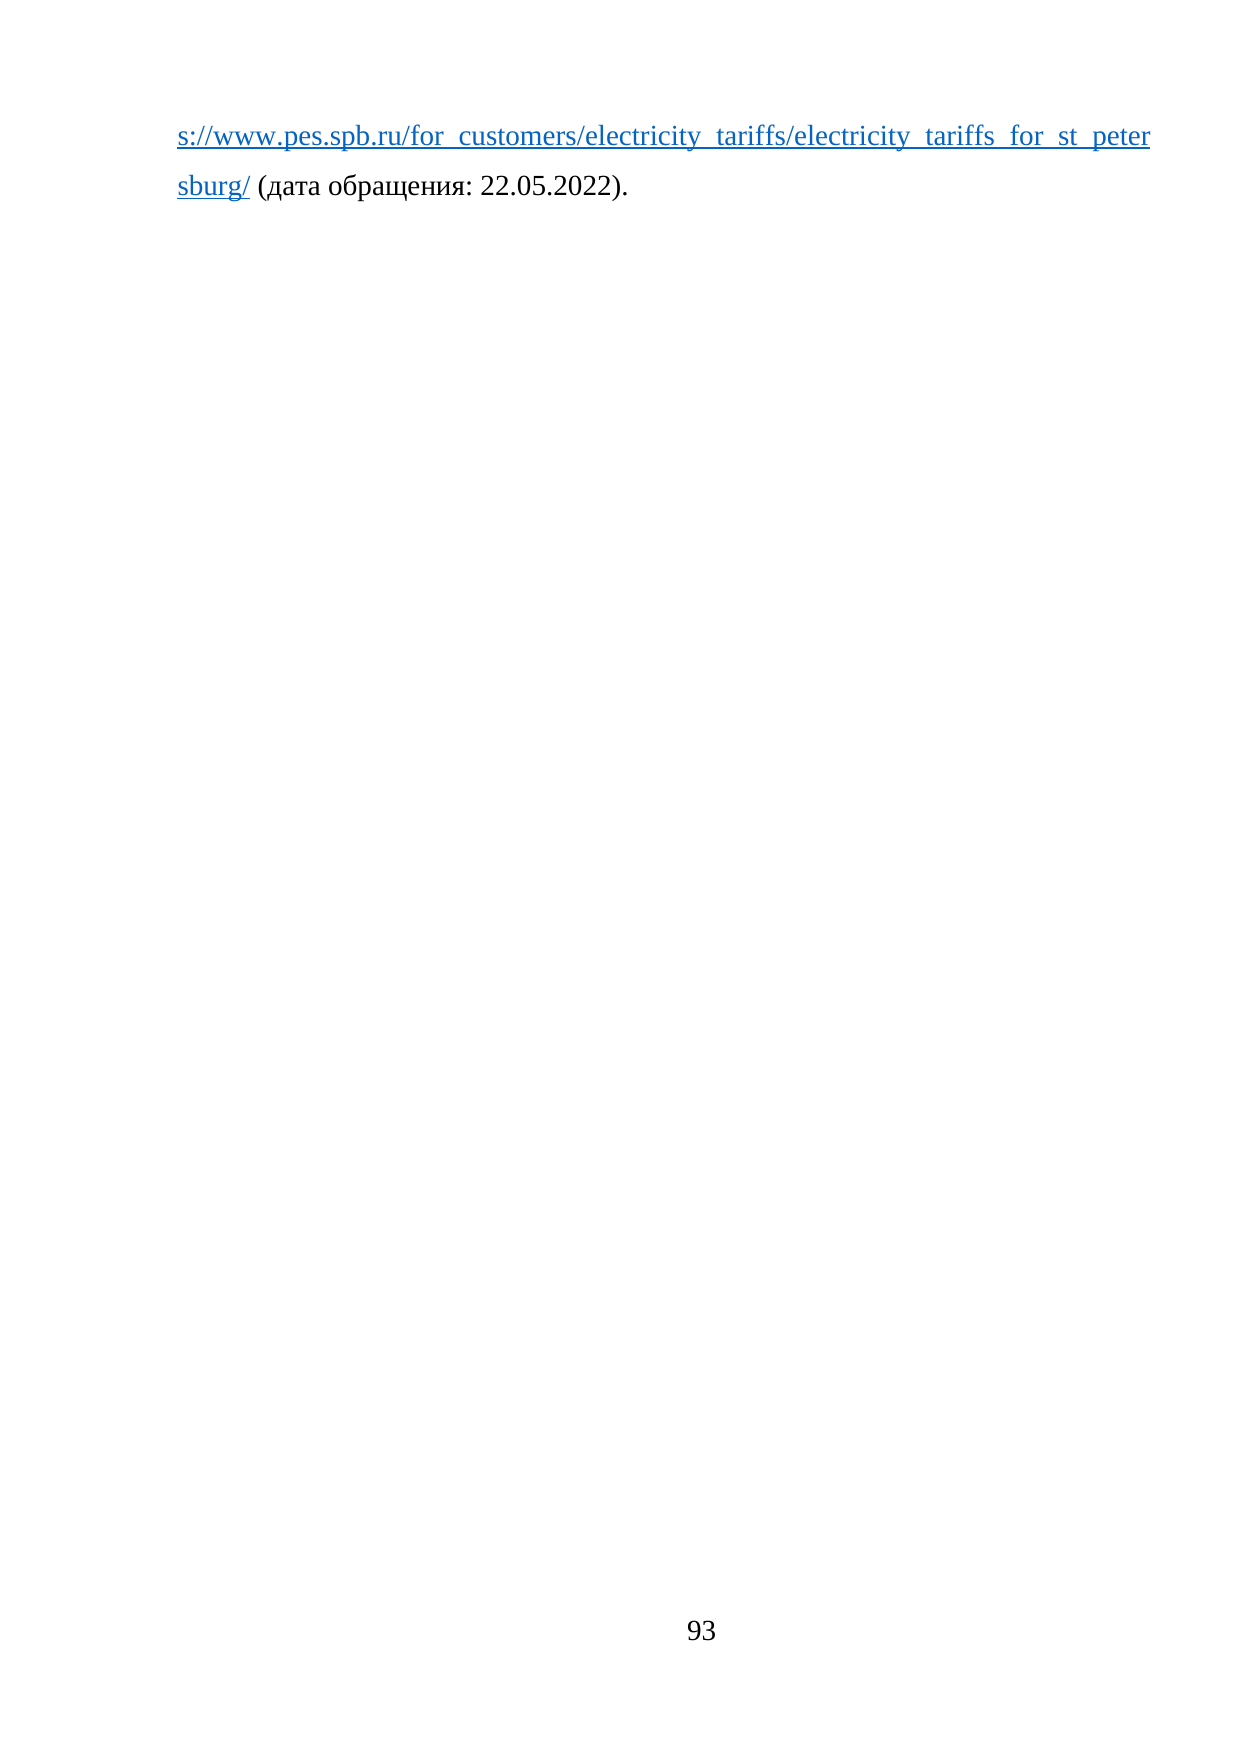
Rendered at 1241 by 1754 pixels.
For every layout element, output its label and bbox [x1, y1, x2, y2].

list [177, 118, 1152, 202]
